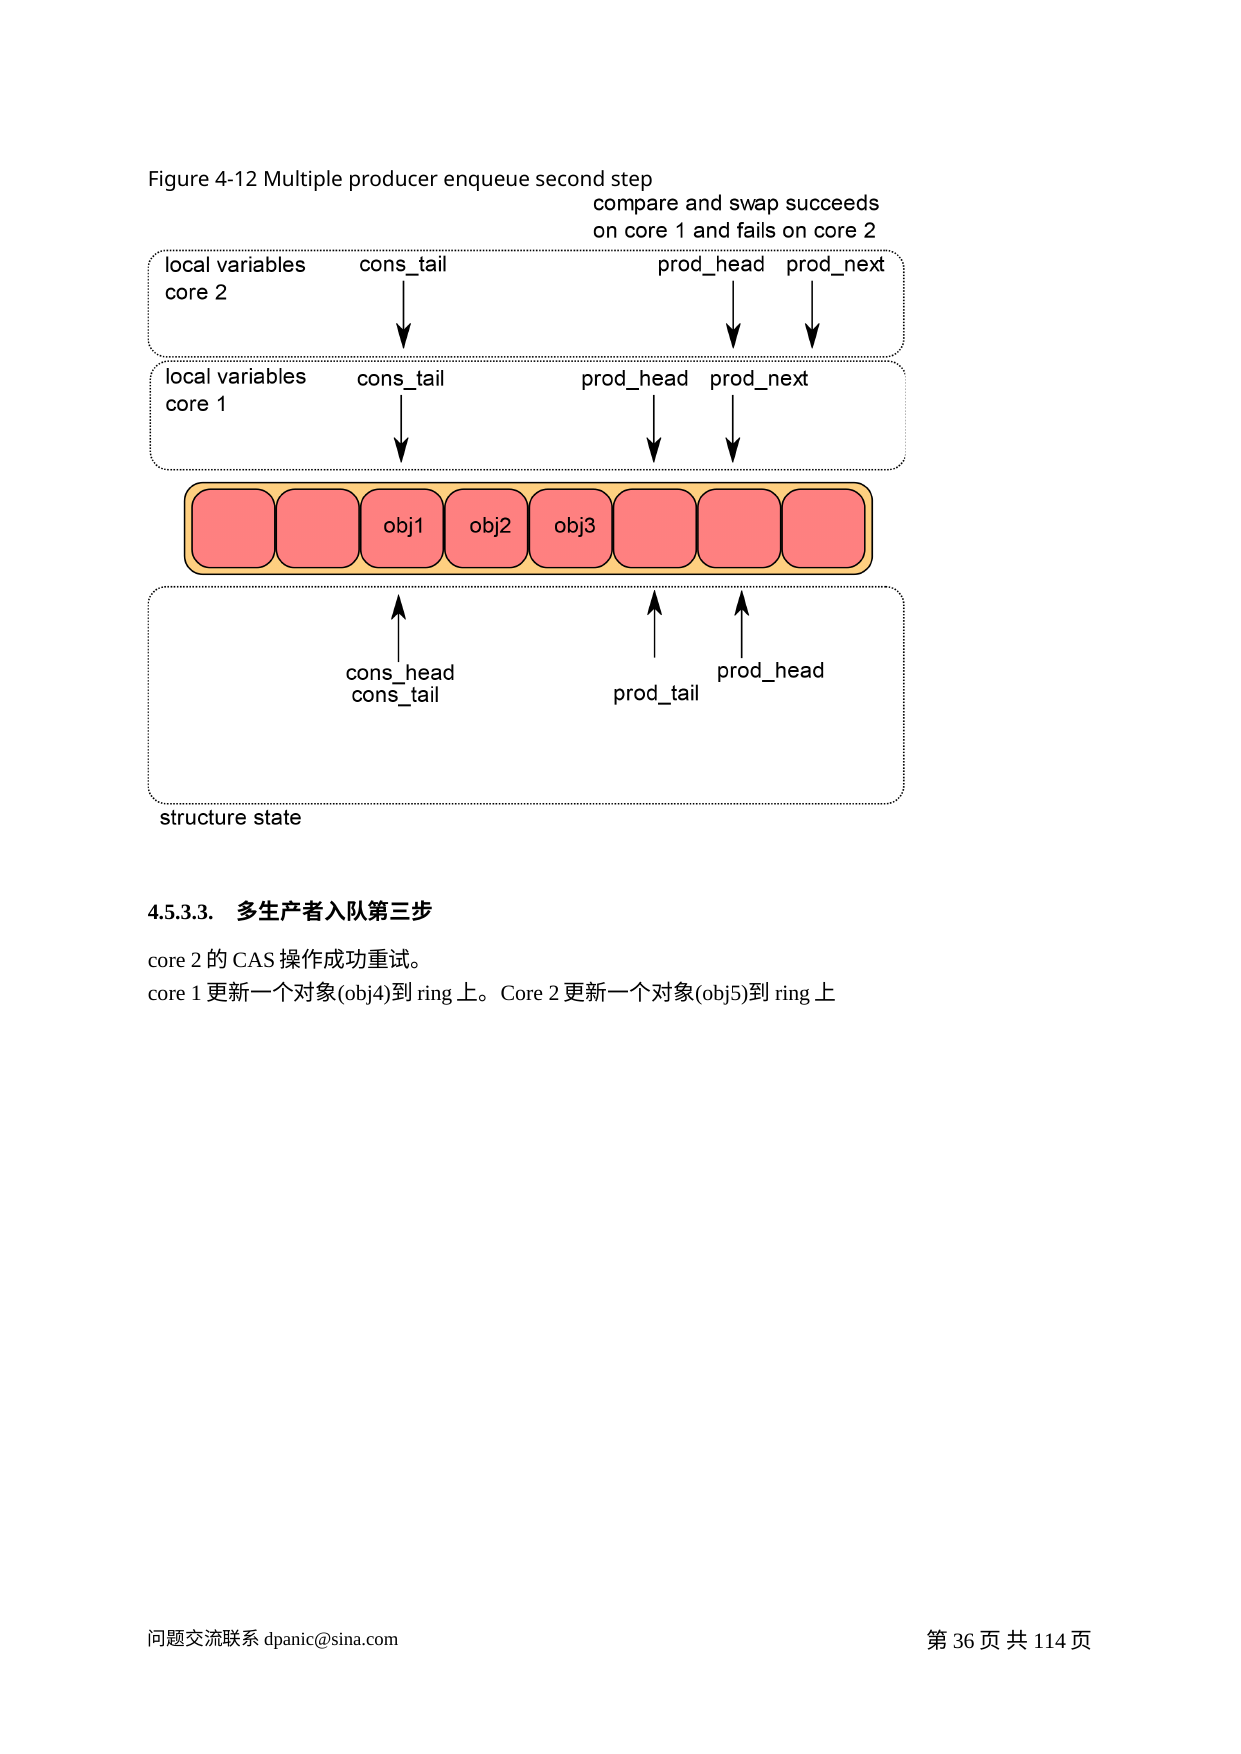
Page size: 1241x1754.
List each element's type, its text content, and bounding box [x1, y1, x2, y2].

subtitle 多生产者入队第三步 [148, 893, 1092, 926]
text core 2的CAS操作成功重试。 [148, 942, 1092, 974]
picture [147, 194, 906, 825]
text core 1更新一个对象(obj4)到ring上。Core 2更新一个对象(obj5)到ring上 [148, 974, 1092, 1007]
